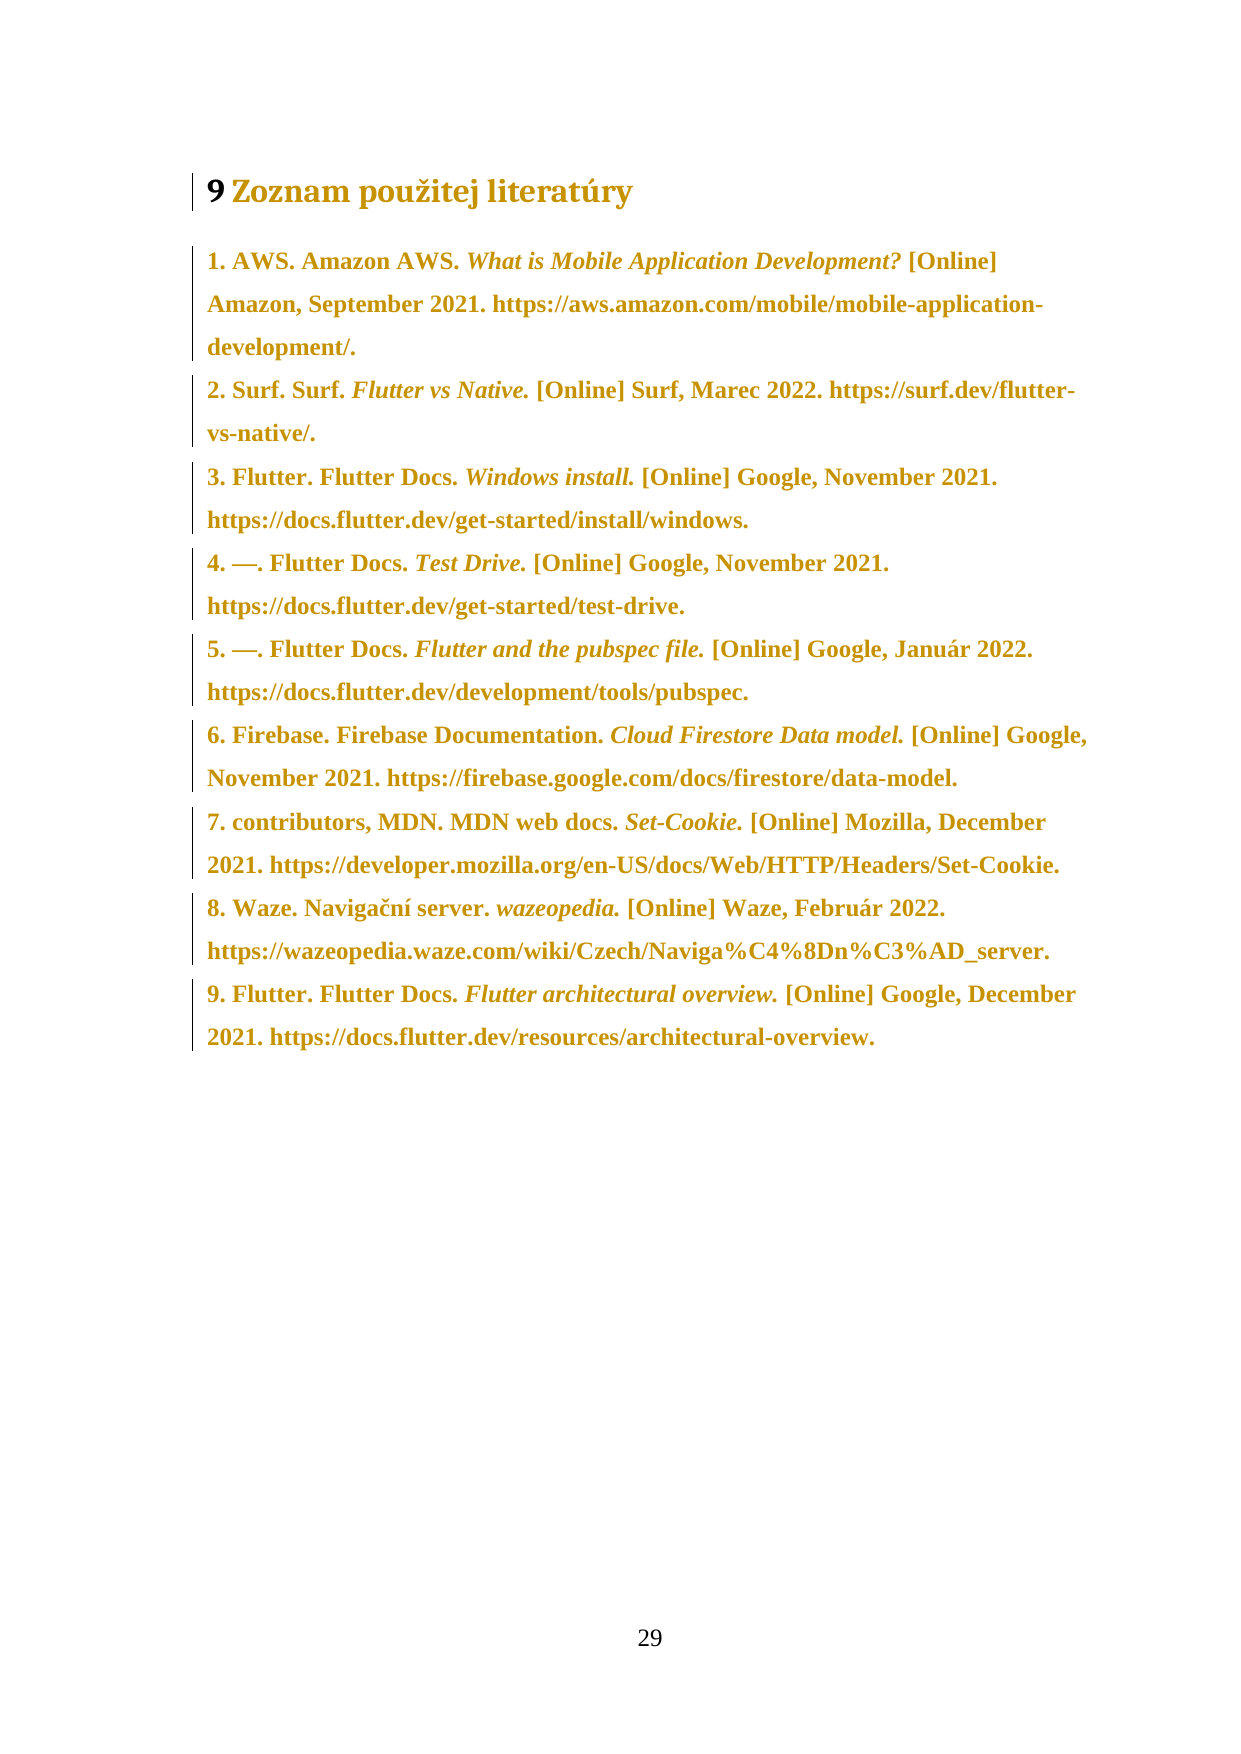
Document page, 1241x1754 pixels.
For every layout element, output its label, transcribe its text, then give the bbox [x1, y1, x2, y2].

subtitle Zoznam použitej literatúry [207, 173, 1092, 211]
